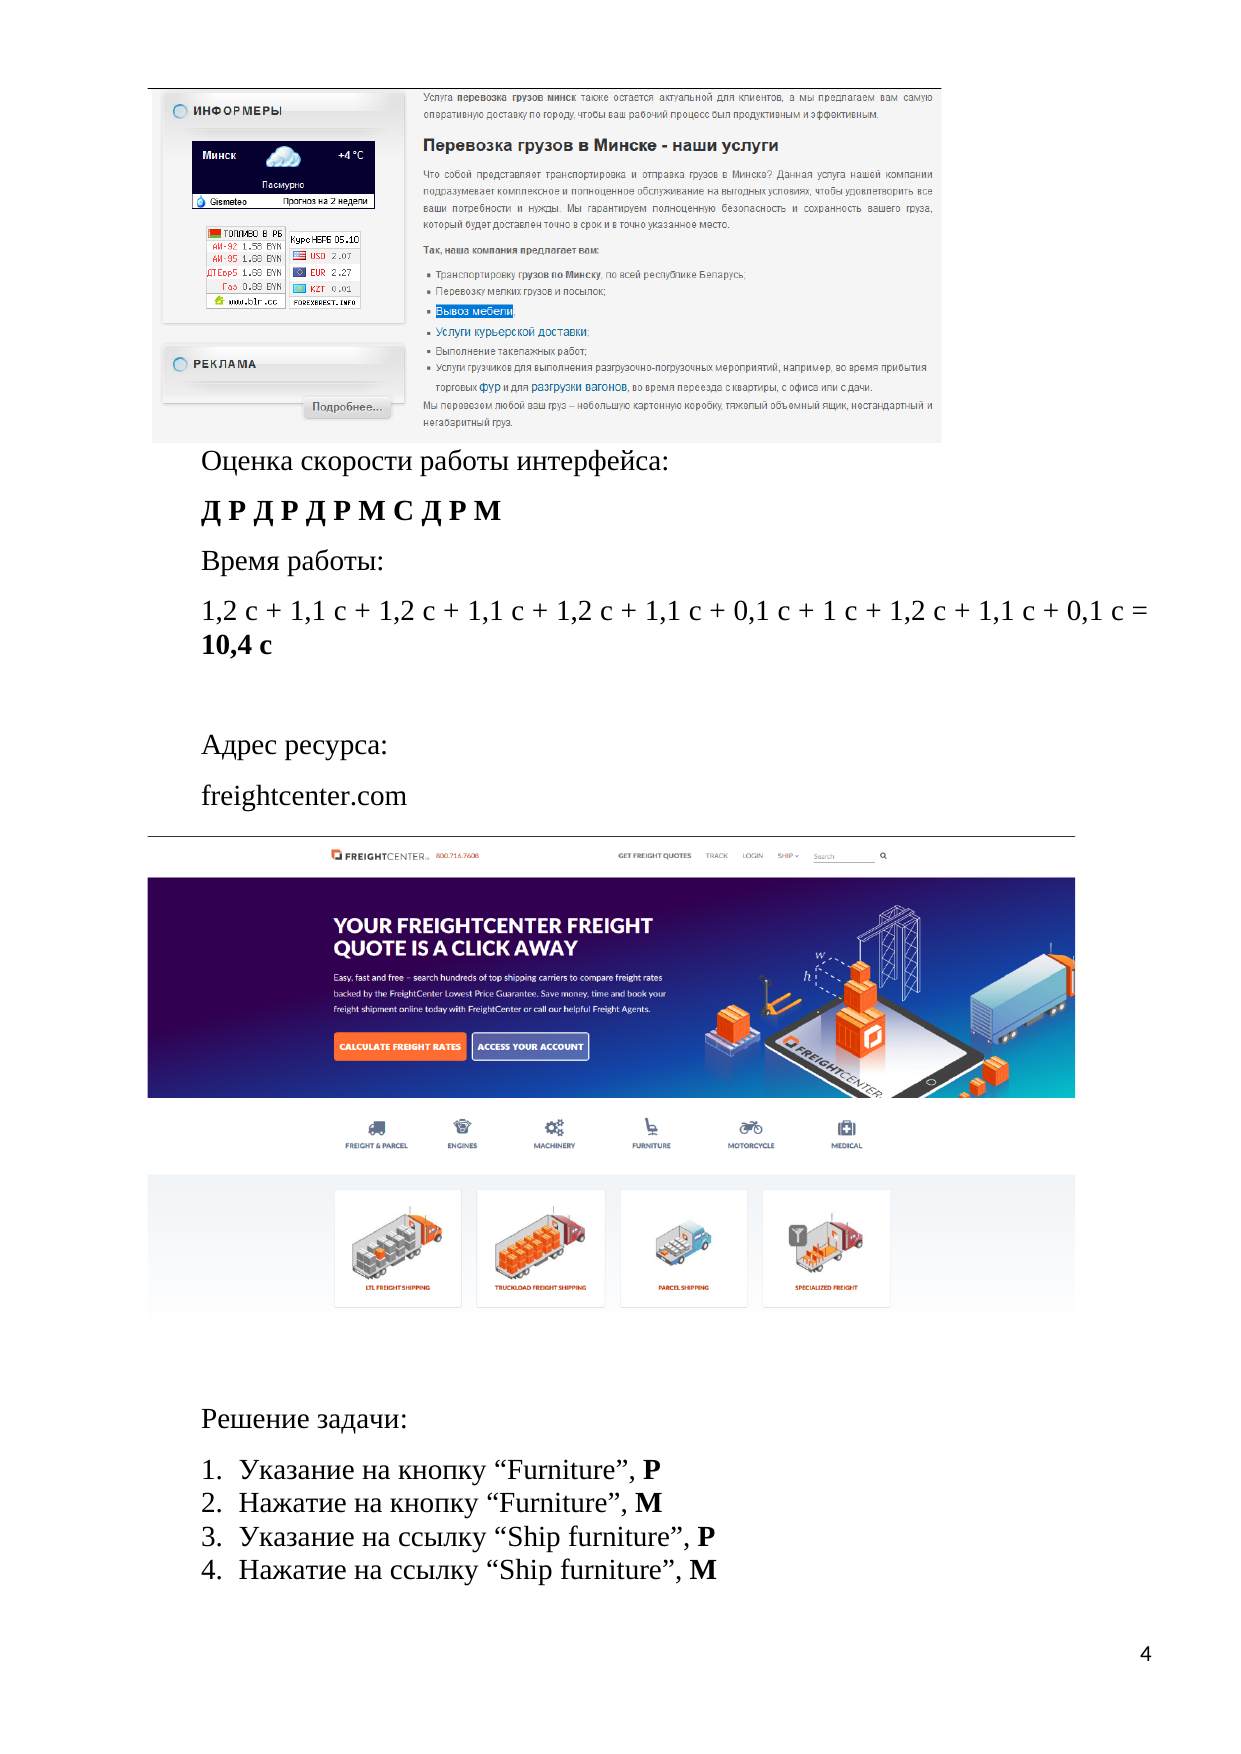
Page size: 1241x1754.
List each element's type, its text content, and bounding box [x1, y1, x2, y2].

list Нажатие на ссылку “Ship furniture”, М [201, 1552, 1152, 1586]
text Адрес ресурса: [201, 727, 1152, 761]
text Время работы: [201, 543, 1152, 577]
list Указание на кнопку “Furniture”, Р [201, 1452, 1152, 1485]
text freightcenter.com [201, 778, 1152, 811]
picture [147, 836, 1076, 1335]
list Нажатие на кнопку “Furniture”, М [201, 1485, 1152, 1519]
text 1,2 с + 1,1 с + 1,2 с + 1,1 с + 1,2 с + 1,1 с + 0,1 с + 1 с + 1,2 с + 1,1 с + 0,1 с = 10,4 с [201, 593, 1152, 661]
text Решение задачи: [201, 1402, 1152, 1435]
text Д Р Д Р Д Р М С Д Р М [201, 493, 1152, 527]
list Указание на ссылку “Ship furniture”, Р [201, 1519, 1152, 1552]
picture [147, 88, 942, 443]
